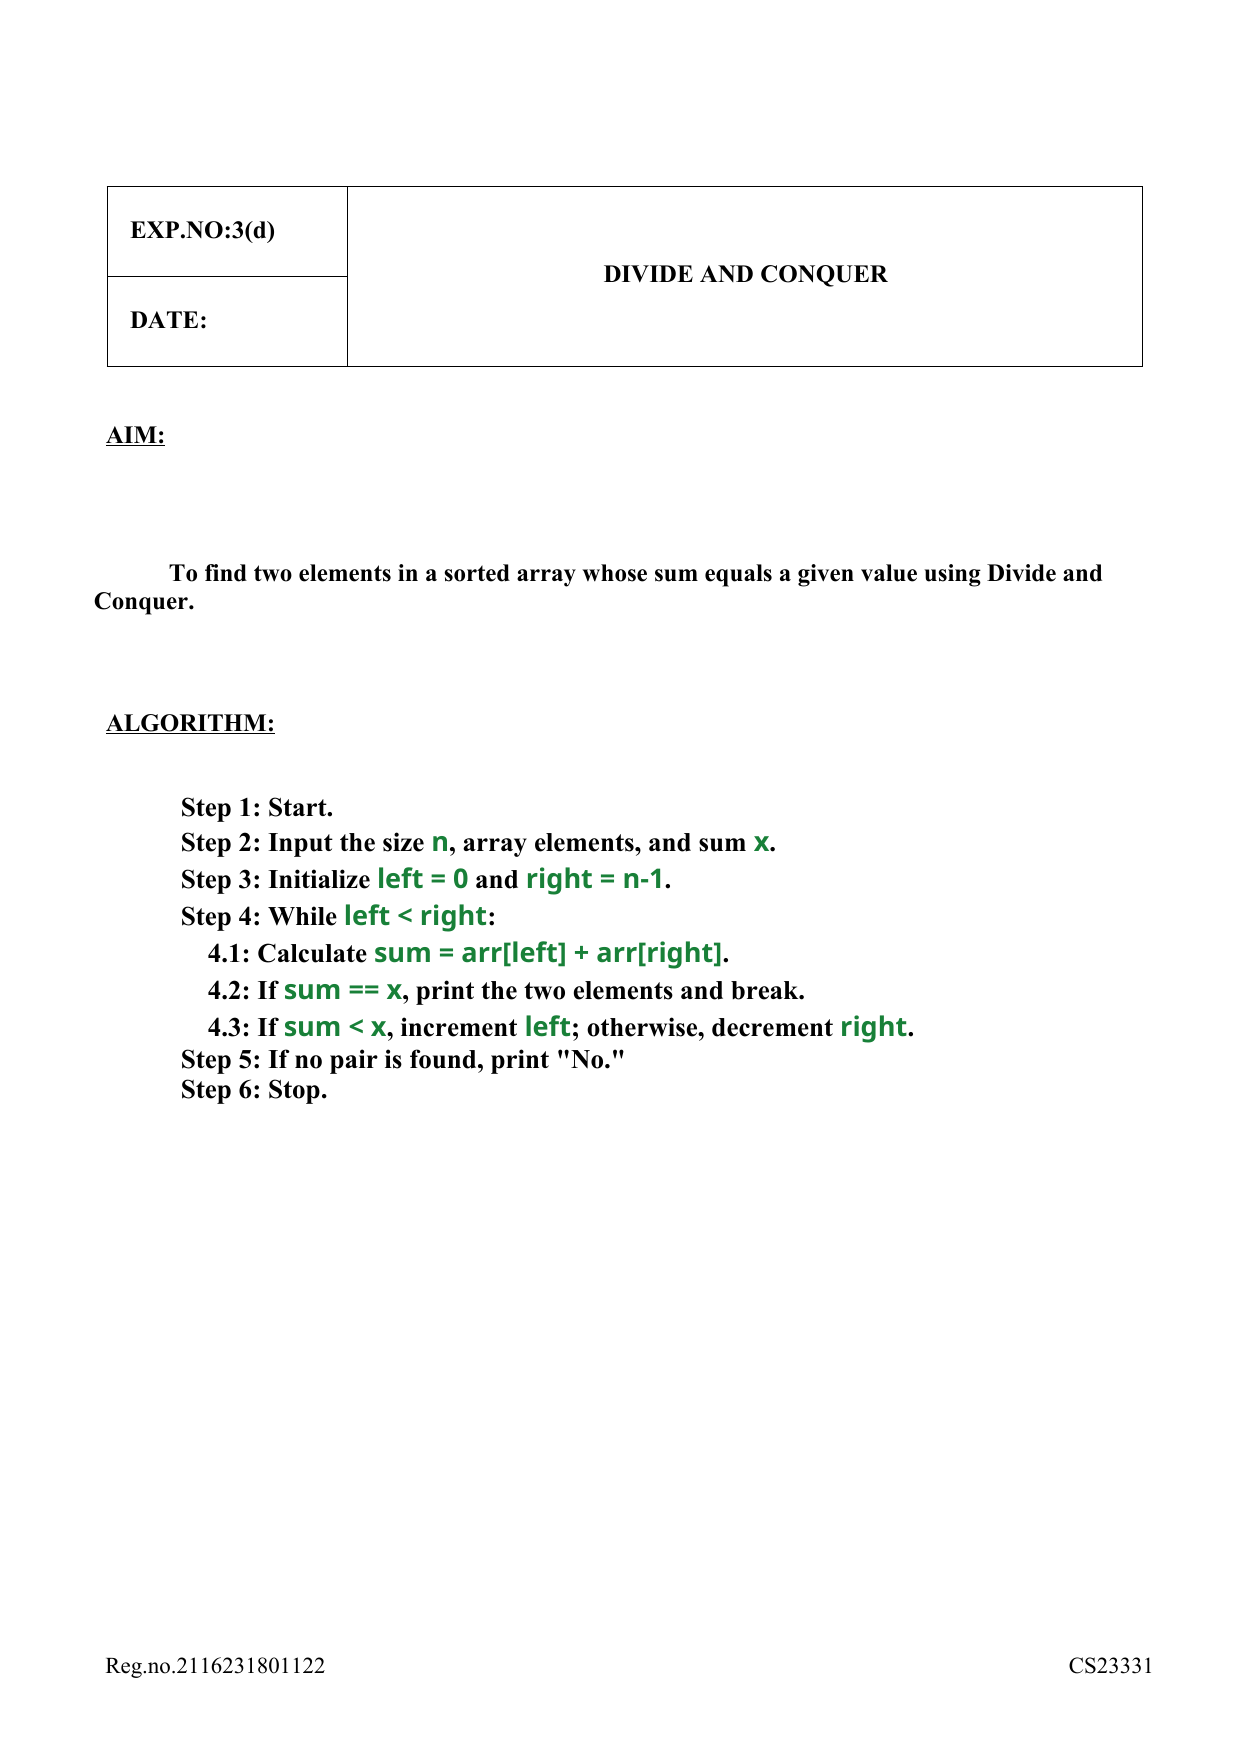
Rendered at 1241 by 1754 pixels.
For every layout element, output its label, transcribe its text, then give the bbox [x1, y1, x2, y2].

text 4.1: Calculate sum = arr[left] + arr[right]. [181, 933, 1155, 970]
text Step 5: If no pair is found, print "No." [181, 1044, 1155, 1074]
text Step 1: Start. [181, 792, 1155, 822]
text ALGORITHM: [106, 709, 1155, 737]
text 4.2: If sum == x, print the two elements and break. [181, 970, 1155, 1007]
table_header EXP.NO:3(d) [108, 187, 347, 276]
text 4.3: If sum < x, increment left; otherwise, decrement right. [181, 1007, 1155, 1044]
table_cell DATE: [108, 277, 347, 366]
text Step 2: Input the size n, array elements, and sum x. [181, 822, 1155, 859]
table_header DIVIDE AND CONQUER [348, 187, 1142, 366]
text AIM: [106, 421, 1155, 449]
text Step 4: While left < right: [181, 896, 1155, 933]
text Step 6: Stop. [181, 1074, 1155, 1104]
text Step 3: Initialize left = 0 and right = n-1. [181, 859, 1155, 896]
text To find two elements in a sorted array whose sum equals a given value using Divide and Conquer. [94, 559, 1155, 615]
